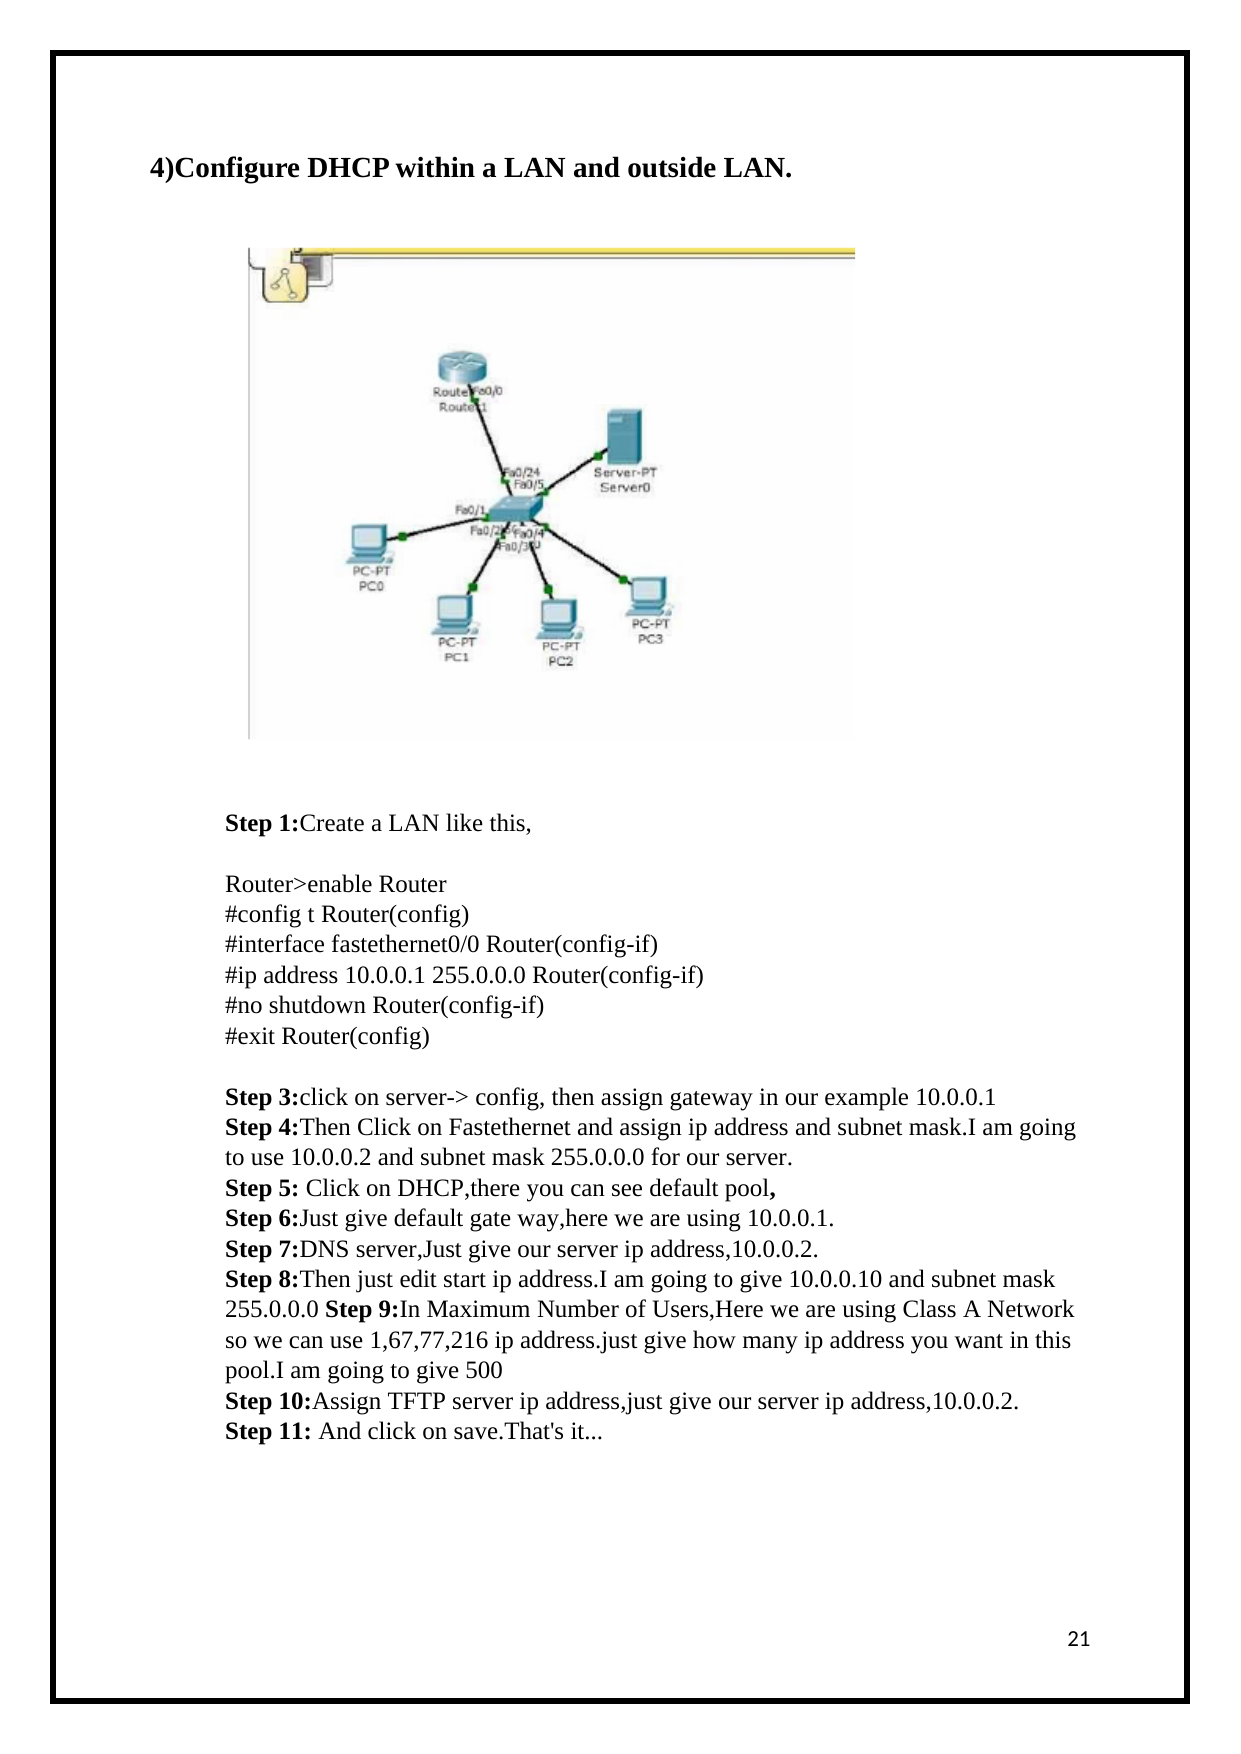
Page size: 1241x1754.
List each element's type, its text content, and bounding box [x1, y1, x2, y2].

list #exit Router(config) [225, 1021, 1090, 1049]
list #config t Router(config) [225, 899, 1090, 928]
list Step 8:Then just edit start ip address.I am going to give 10.0.0.10 and subnet mask 255.0.0.0 Step 9:In Maximum Number of Users,Here we are using Class A Network so we can use 1,67,77,216 ip address.just give how many ip address you want in this pool.I am going to give 500 [225, 1264, 1090, 1384]
list Step 3:click on server-> config, then assign gateway in our example 10.0.0.1 [225, 1082, 1090, 1110]
list #ip address 10.0.0.1 255.0.0.0 Router(config-if) [225, 960, 1090, 989]
list Step 4:Then Click on Fastethernet and assign ip address and subnet mask.I am going to use 10.0.0.2 and subnet mask 255.0.0.0 for our server. [225, 1112, 1090, 1171]
list Step 11: And click on save.That's it... [225, 1416, 1090, 1445]
list #interface fastethernet0/0 Router(config-if) [225, 929, 1090, 958]
list #no shutdown Router(config-if) [225, 990, 1090, 1019]
list Step 1:Create a LAN like this, [225, 808, 1090, 837]
list Step 7:DNS server,Just give our server ip address,10.0.0.2. [225, 1234, 1090, 1262]
text 4)Configure DHCP within a LAN and outside LAN. [150, 150, 1090, 183]
list Step 5: Click on DHCP,there you can see default pool, [225, 1173, 1090, 1202]
list Step 6:Just give default gate way,here we are using 10.0.0.1. [225, 1203, 1090, 1232]
list Router>enable Router [225, 869, 1090, 897]
list Step 10:Assign TFTP server ip address,just give our server ip address,10.0.0.2. [225, 1386, 1090, 1414]
